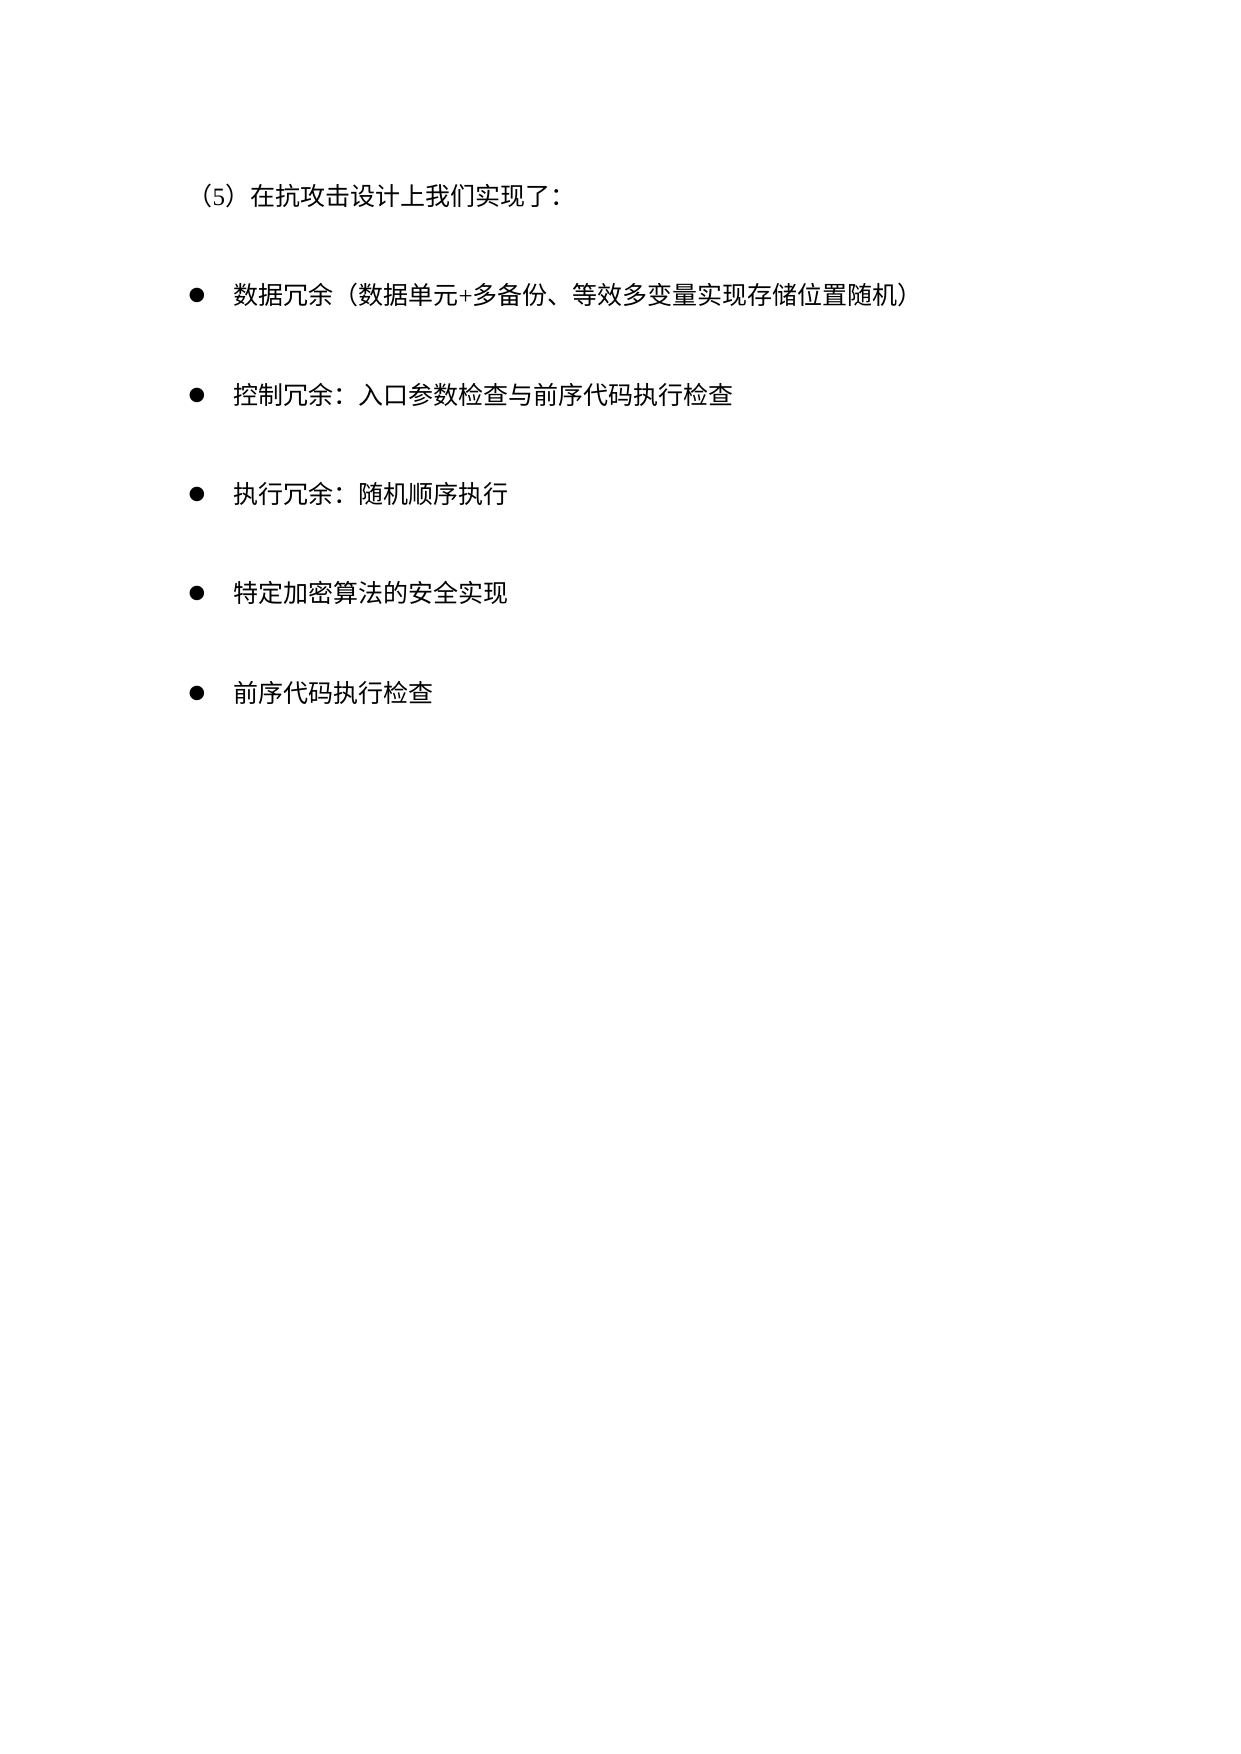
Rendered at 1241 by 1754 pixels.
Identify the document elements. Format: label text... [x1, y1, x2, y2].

list 特定加密算法的安全实现 [187, 559, 1053, 624]
text （5）在抗攻击设计上我们实现了： [187, 162, 1053, 227]
list 控制冗余：入口参数检查与前序代码执行检查 [187, 361, 1053, 426]
list 前序代码执行检查 [187, 659, 1053, 724]
list 执行冗余：随机顺序执行 [187, 460, 1053, 525]
list 数据冗余（数据单元+多备份、等效多变量实现存储位置随机） [187, 261, 1053, 326]
